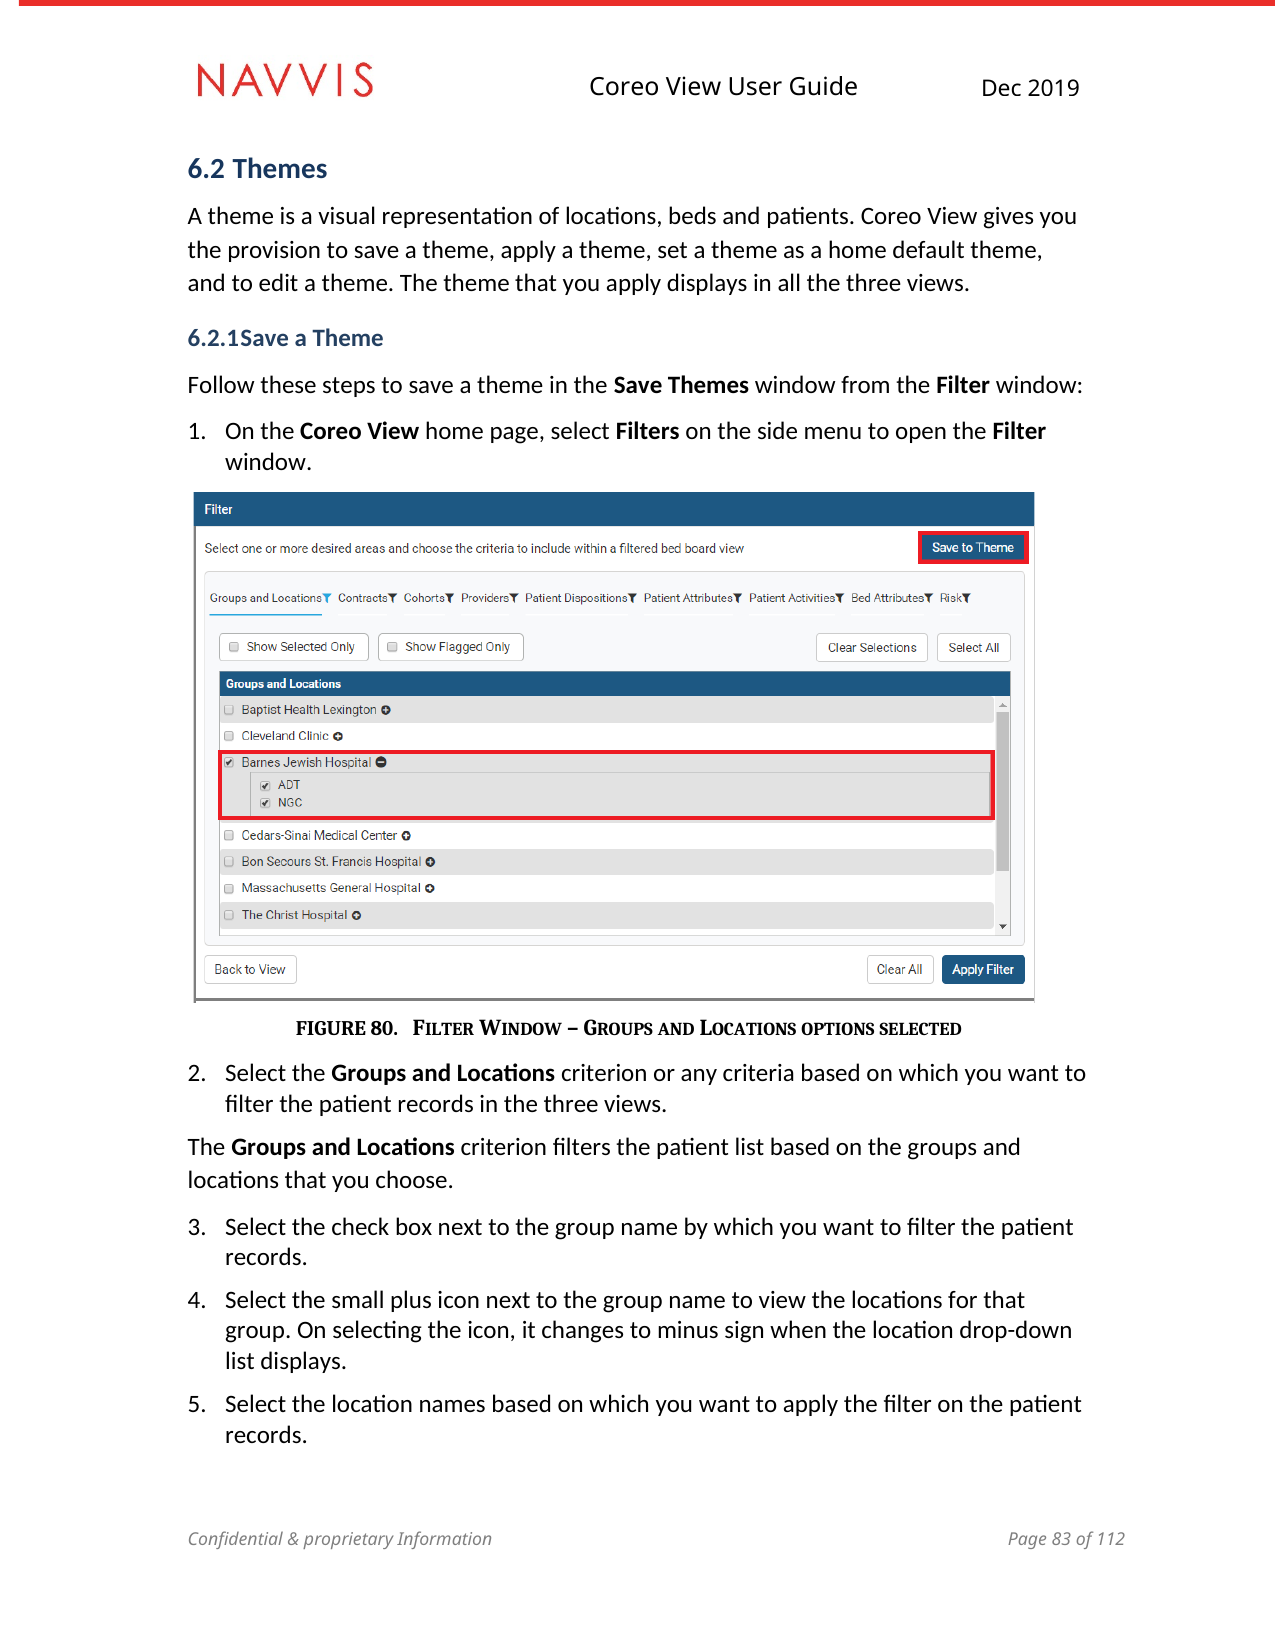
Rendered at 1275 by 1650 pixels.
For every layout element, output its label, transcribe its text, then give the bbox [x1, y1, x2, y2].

text The Groups and Locations criterion filters the patient list based on the groups and locations that you choose. [187, 1131, 1087, 1195]
picture [193, 492, 1035, 1003]
list On the Coreo View home page, select Filters on the side menu to open the Filter window. [187, 415, 1087, 476]
text Filter Window – Groups and Locations options selected [296, 1015, 1087, 1041]
subtitle Save a Theme [187, 322, 1087, 352]
list Select the check box next to the group name by which you want to filter the patient records. [187, 1211, 1087, 1272]
list Select the Groups and Locations criterion or any criteria based on which you want to filter the patient records in the three views. [187, 1057, 1087, 1118]
list Select the small plus icon next to the group name to view the locations for that group. On selecting the icon, it changes to minus sign when the location drop-down list displays. [187, 1284, 1087, 1376]
picture [187, 55, 383, 104]
subtitle Themes [187, 150, 1087, 186]
text A theme is a visual representation of locations, beds and patients. Coreo View gives you the provision to save a theme, apply a theme, set a theme as a home default theme, and to edit a theme. The theme that you apply displays in all the three views. [187, 200, 1087, 298]
text Follow these steps to save a theme in the Save Themes window from the Filter window: [187, 369, 1087, 400]
list Select the location names based on which you want to apply the filter on the patient records. [187, 1388, 1087, 1449]
